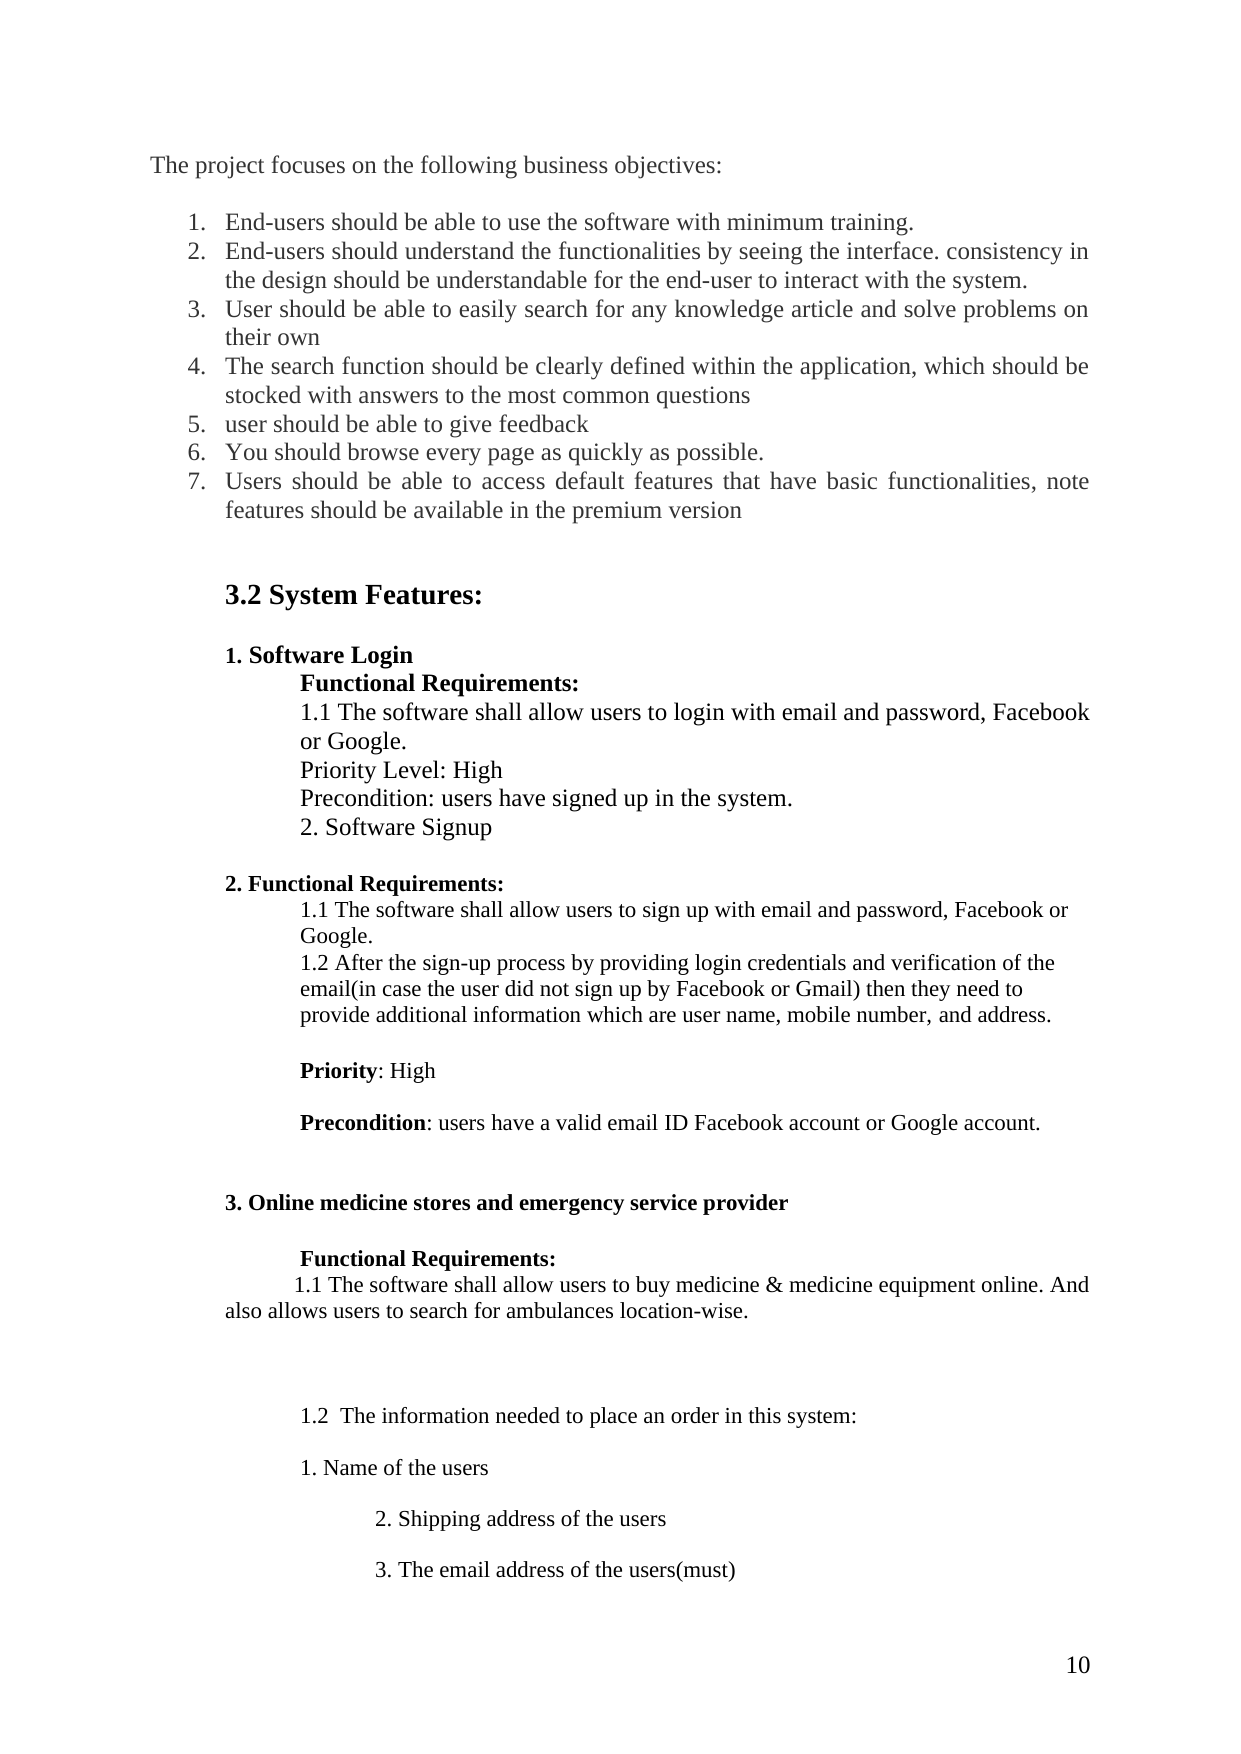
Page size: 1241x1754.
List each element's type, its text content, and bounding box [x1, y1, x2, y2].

list End-users should be able to use the software with minimum training. [187, 207, 1090, 236]
text 1. Name of the users [300, 1454, 1090, 1480]
list You should browse every page as quickly as possible. [187, 437, 1090, 466]
text 3. Online medicine stores and emergency service provider [225, 1189, 1090, 1216]
text 1.2 The information needed to place an order in this system: [300, 1402, 1090, 1429]
text 2. Software Signup [225, 812, 1090, 841]
list Users should be able to access default features that have basic functionalities, note features should be available in the premium version [187, 466, 1090, 524]
text 3. The email address of the users(must) [300, 1556, 1090, 1583]
list user should be able to give feedback [187, 409, 1090, 437]
text 1.1 The software shall allow users to login with email and password, Facebook or Google. [300, 697, 1090, 755]
text 1.2 After the sign-up process by providing login credentials and verification of the email(in case the user did not sign up by Facebook or Gmail) then they need to provide additional information which are user name, mobile number, and address. [300, 949, 1090, 1028]
text 2. Shipping address of the users [300, 1505, 1090, 1531]
list User should be able to easily search for any knowledge article and solve problems on their own [187, 294, 1090, 351]
text 1.1 The software shall allow users to buy medicine & medicine equipment online. And also allows users to search for ambulances location-wise. [225, 1271, 1090, 1324]
text Priority Level: High [300, 755, 1090, 783]
text 1.1 The software shall allow users to sign up with email and password, Facebook or Google. [300, 896, 1090, 949]
list End-users should understand the functionalities by seeing the interface. consistency in the design should be understandable for the end-user to interact with the system. [187, 236, 1090, 294]
text Functional Requirements: [300, 1244, 1090, 1271]
subtitle 3.2 System Features: [187, 577, 1090, 611]
text The project focuses on the following business objectives: [150, 150, 1090, 179]
text Precondition: users have signed up in the system. [300, 783, 1090, 812]
text 2. Functional Requirements: [225, 870, 1090, 896]
list The search function should be clearly defined within the application, which should be stocked with answers to the most common questions [187, 351, 1090, 409]
text Functional Requirements: [225, 668, 1090, 697]
text Priority: High [300, 1057, 1090, 1083]
text Precondition: users have a valid email ID Facebook account or Google account. [300, 1109, 1090, 1136]
text 1. Software Login [225, 640, 1090, 668]
